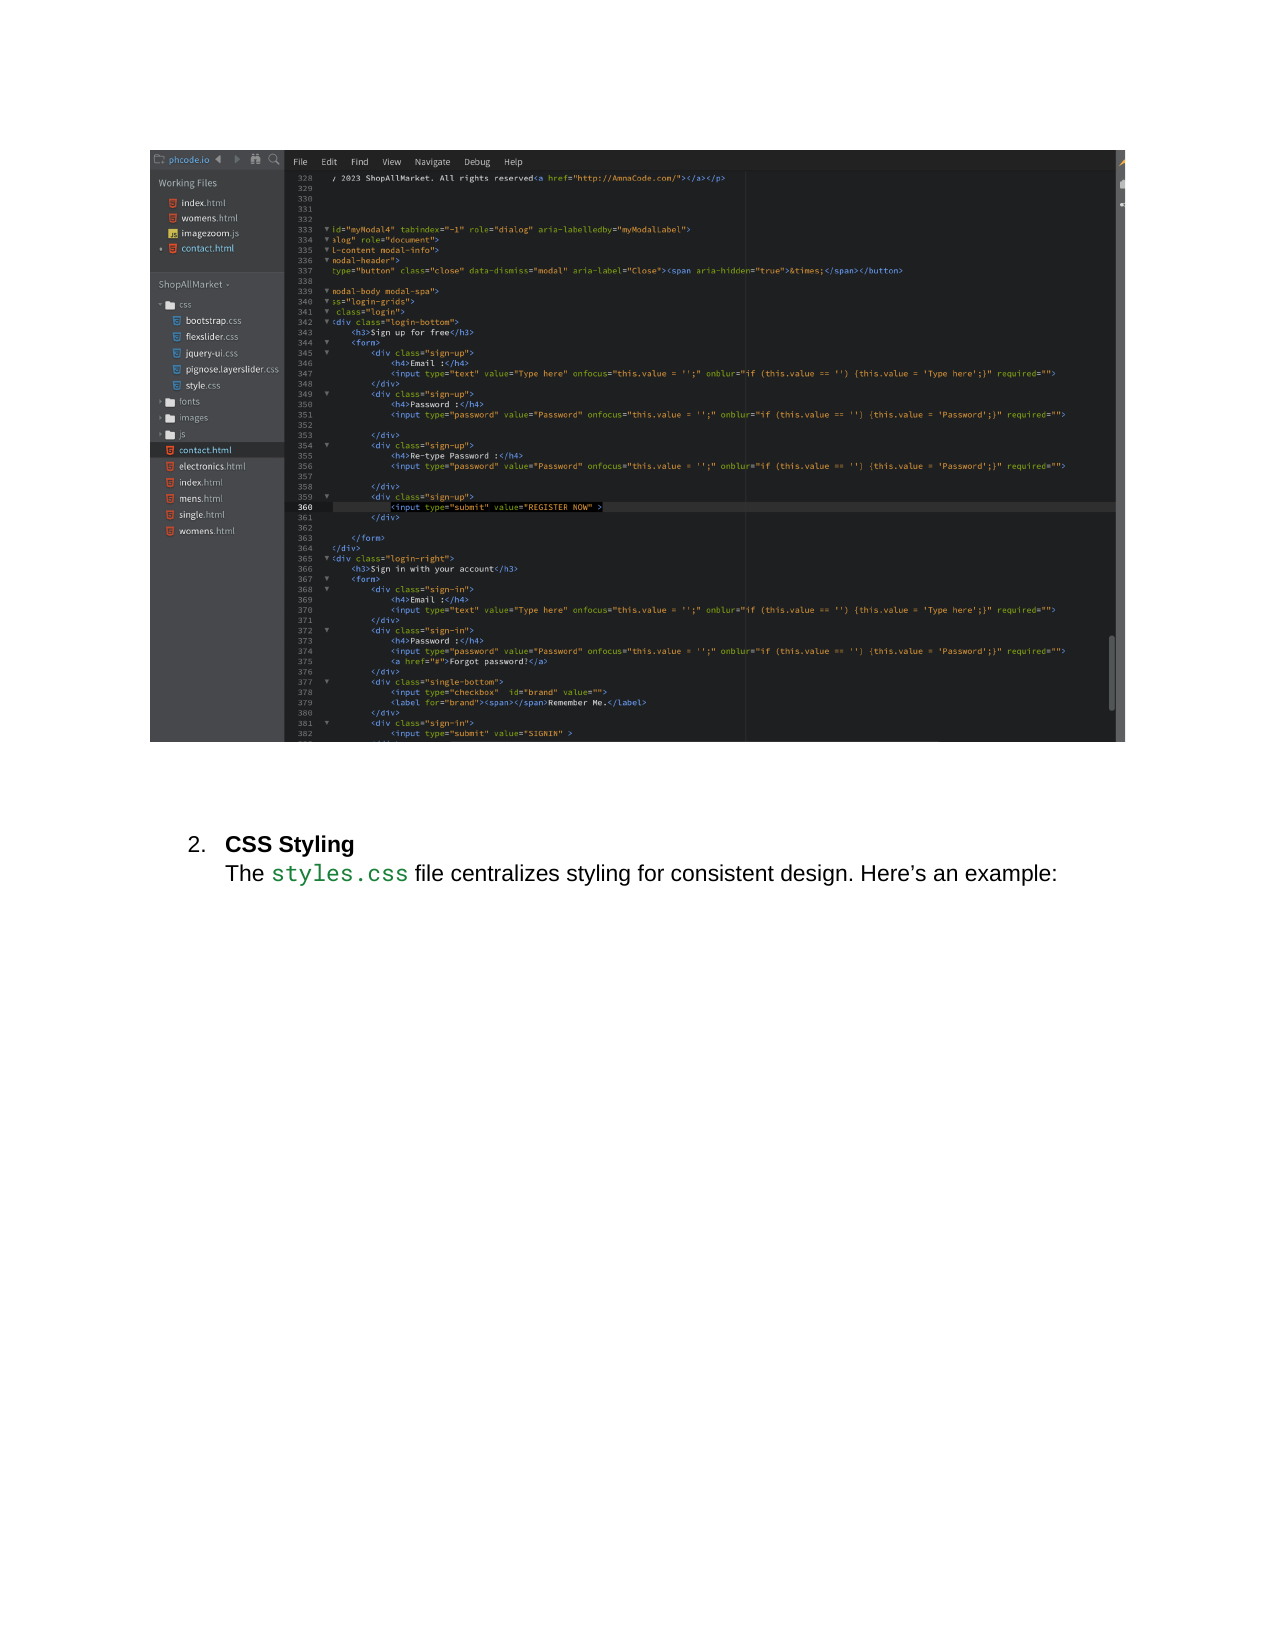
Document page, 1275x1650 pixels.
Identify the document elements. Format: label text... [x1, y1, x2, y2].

list CSS Styling The styles.css file centralizes styling for consistent design. Here’s an example: [187, 831, 1125, 887]
picture [150, 150, 1125, 742]
